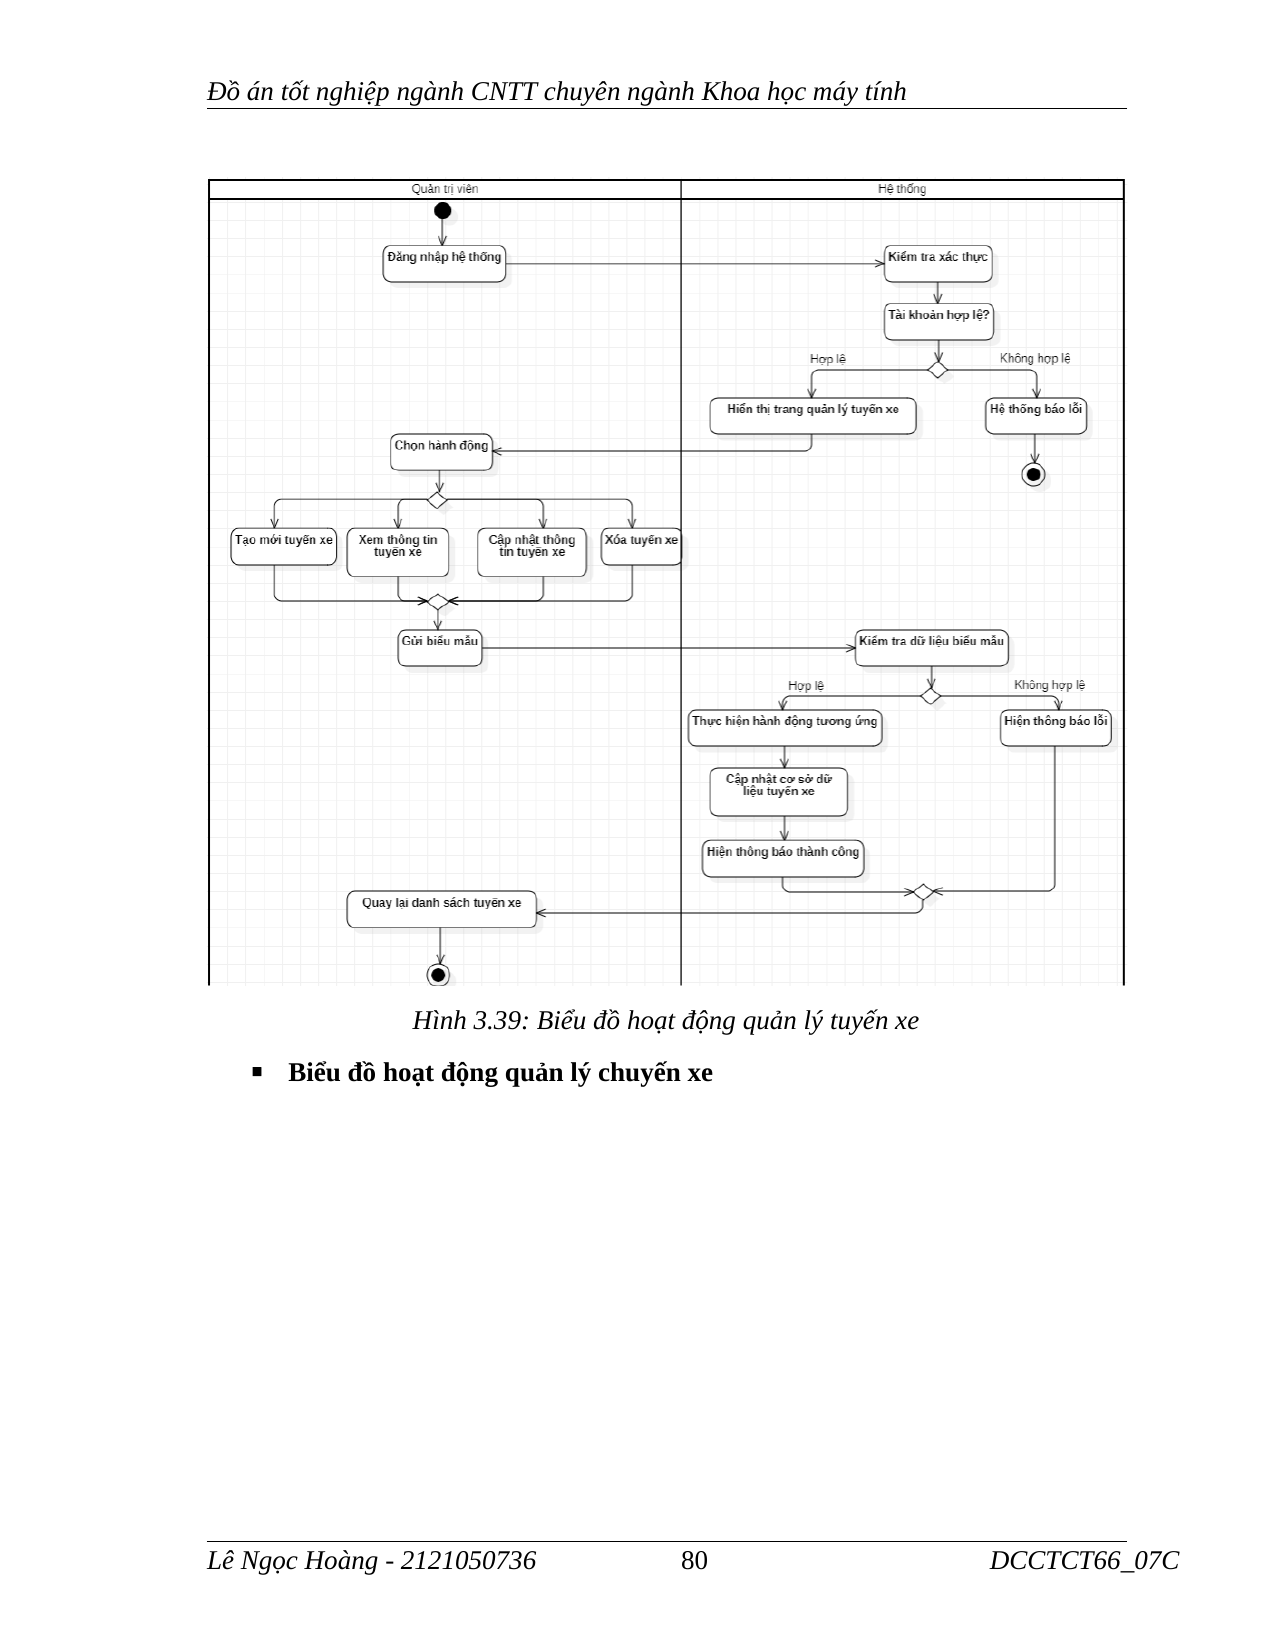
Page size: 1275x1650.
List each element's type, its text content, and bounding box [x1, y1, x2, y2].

picture [206, 177, 1128, 986]
text Hình 3.39: Biểu đồ hoạt động quản lý tuyến xe [207, 1004, 1127, 1035]
list Biểu đồ hoạt động quản lý chuyến xe [251, 1056, 1127, 1087]
